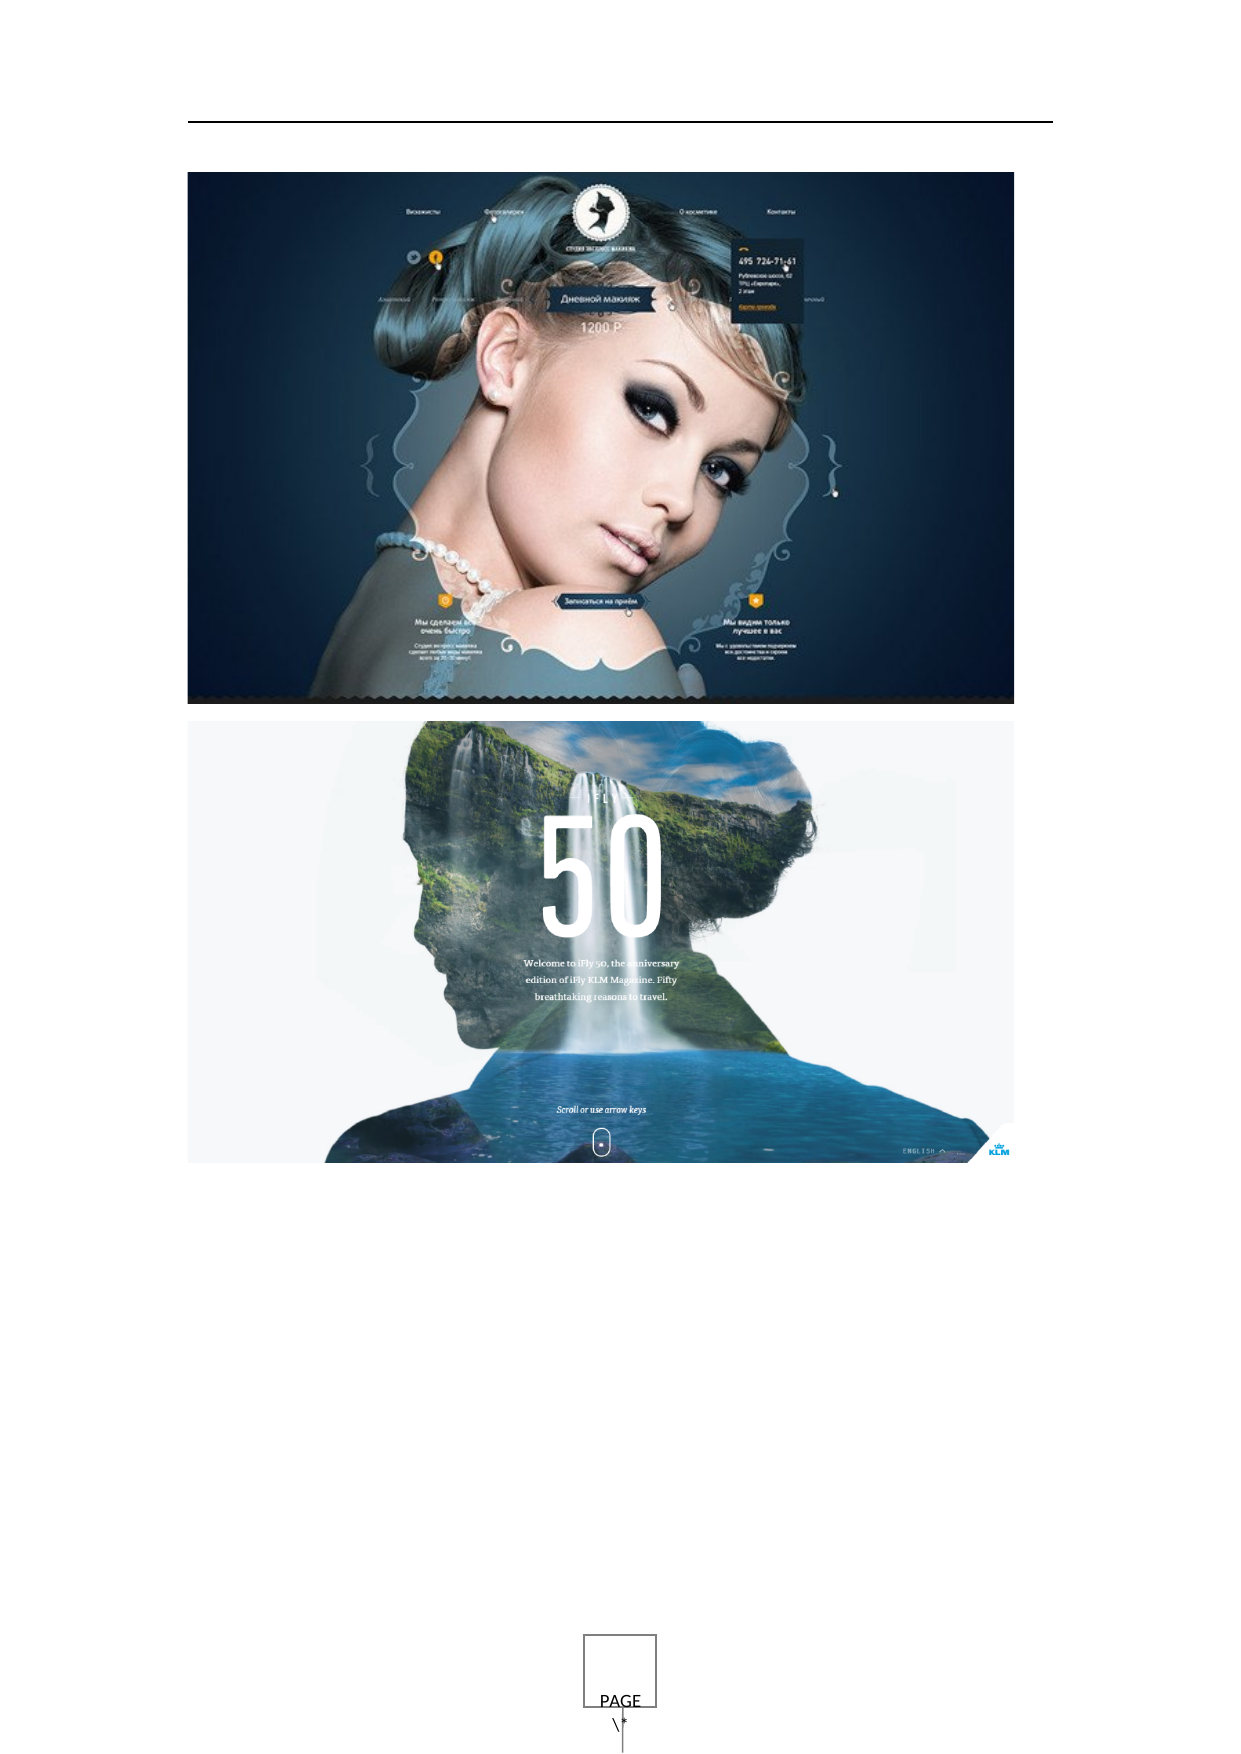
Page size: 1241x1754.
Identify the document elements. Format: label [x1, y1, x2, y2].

picture [187, 721, 1015, 1163]
picture [187, 172, 1015, 704]
